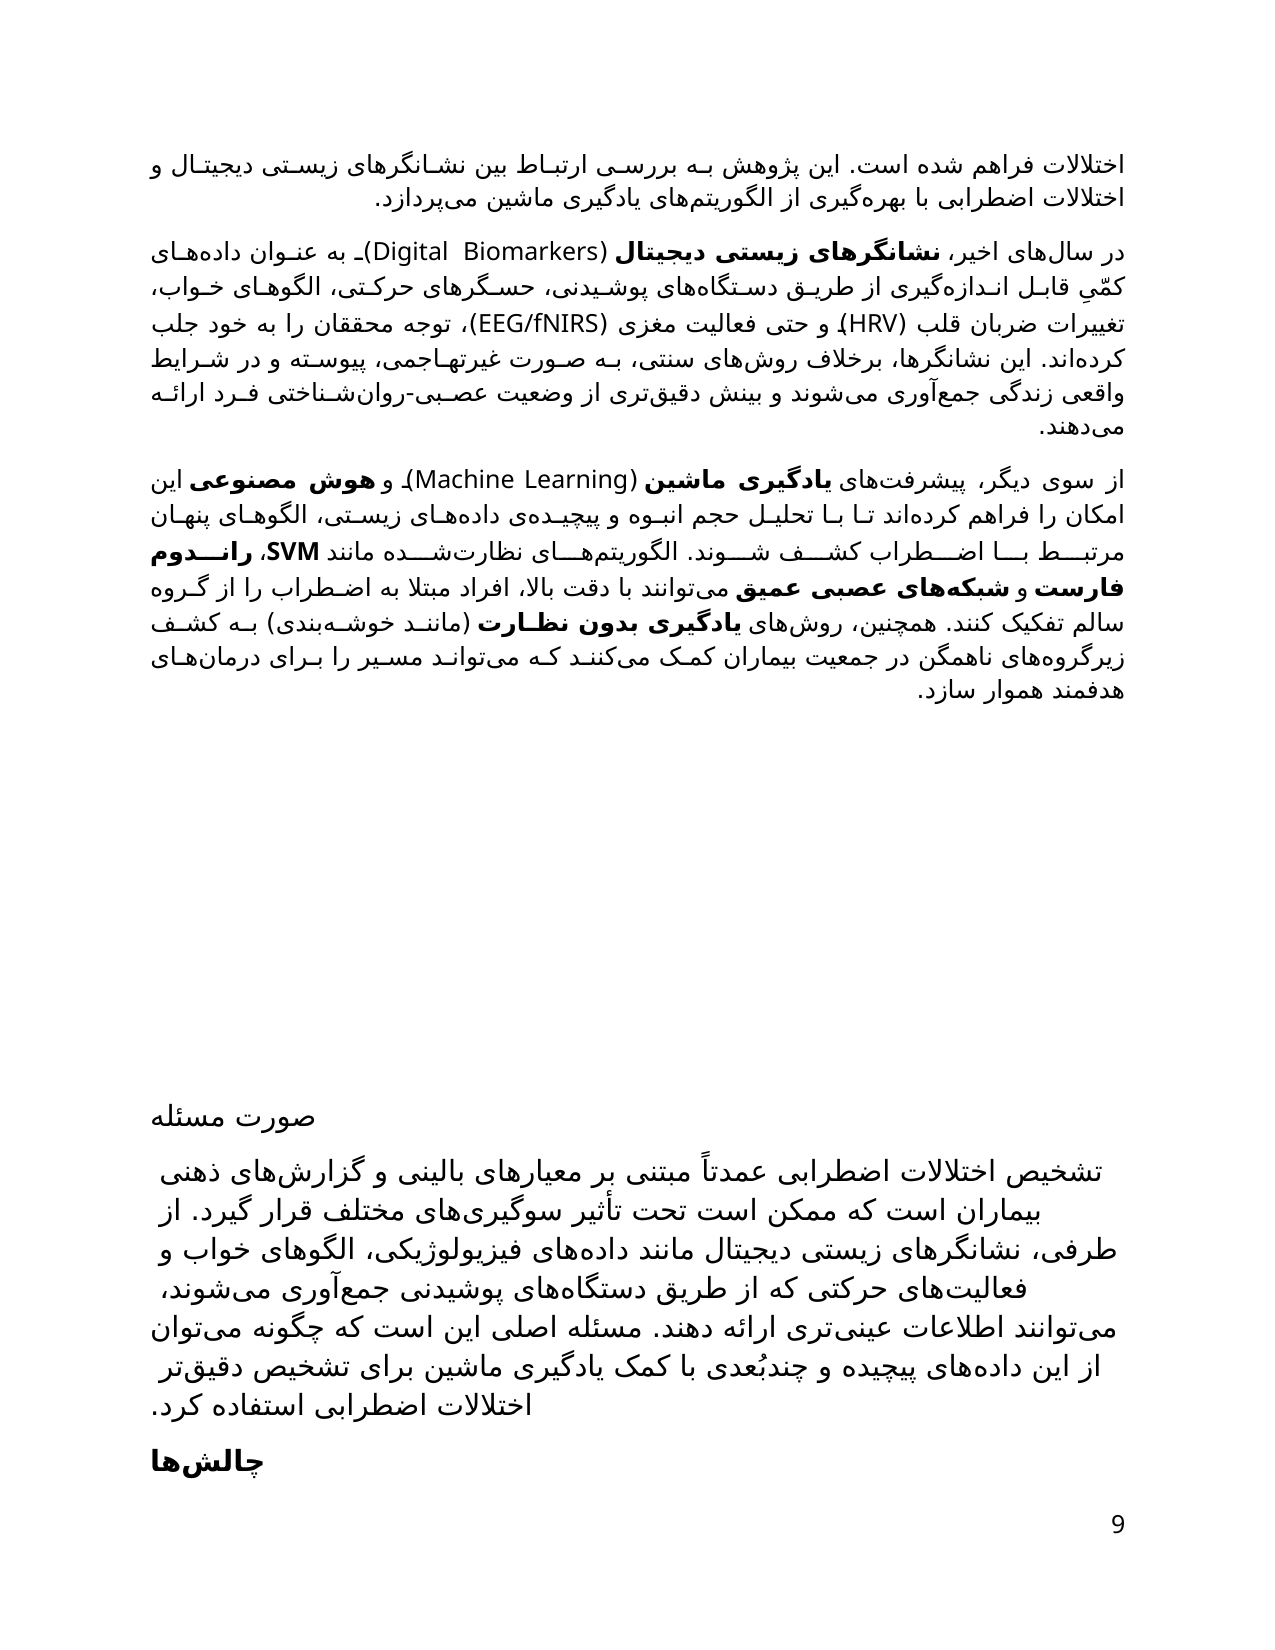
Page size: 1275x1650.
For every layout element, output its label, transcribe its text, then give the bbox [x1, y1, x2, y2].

text تشخیص اختلالات اضطرابی عمدتاً مبتنی بر معیارهای بالینی و گزارش‌های ذهنی بیماران است که ممکن است تحت تأثیر سوگیری‌های مختلف قرار گیرد. از طرفی، نشانگرهای زیستی دیجیتال مانند داده‌های فیزیولوژیکی، الگوهای خواب و فعالیت‌های حرکتی که از طریق دستگاه‌های پوشیدنی جمع‌آوری می‌شوند، می‌توانند اطلاعات عینی‌تری ارائه دهند. مسئله اصلی این است که چگونه می‌توان از این داده‌های پیچیده و چندبُعدی با کمک یادگیری ماشین برای تشخیص دقیق‌تر اختلالات اضطرابی استفاده کرد. [150, 1155, 1125, 1422]
text چالش‌ها [150, 1444, 1050, 1478]
text در سال‌های اخیر، نشانگرهای زیستی دیجیتال (Digital Biomarkers) به عنوان داده‌های کمّیِ قابل اندازه‌گیری از طریق دستگاه‌های پوشیدنی، حسگرهای حرکتی، الگوهای خواب، تغییرات ضربان قلب (HRV) و حتی فعالیت مغزی (EEG/fNIRS)، توجه محققان را به خود جلب کرده‌اند. این نشانگرها، برخلاف روش‌های سنتی، به صورت غیرتهاجمی، پیوسته و در شرایط واقعی زندگی جمع‌آوری می‌شوند و بینش دقیق‌تری از وضعیت عصبی-روان‌شناختی فرد ارائه می‌دهند. [150, 234, 1125, 440]
text از سوی دیگر، پیشرفت‌های یادگیری ماشین (Machine Learning) و هوش مصنوعی این امکان را فراهم کرده‌اند تا با تحلیل حجم انبوه و پیچیده‌ی داده‌های زیستی، الگوهای پنهان مرتبط با اضطراب کشف شوند. الگوریتم‌های نظارت‌شده مانند SVM، راندوم فارست و شبکه‌های عصبی عمیق می‌توانند با دقت بالا، افراد مبتلا به اضطراب را از گروه سالم تفکیک کنند. همچنین، روش‌های یادگیری بدون نظارت (مانند خوشه‌بندی) به کشف زیرگروه‌های ناهمگن در جمعیت بیماران کمک می‌کنند که می‌تواند مسیر را برای درمان‌های هدفمند هموار سازد. [150, 461, 1125, 704]
text صورت مسئله [150, 1099, 1050, 1133]
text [150, 150, 1125, 213]
